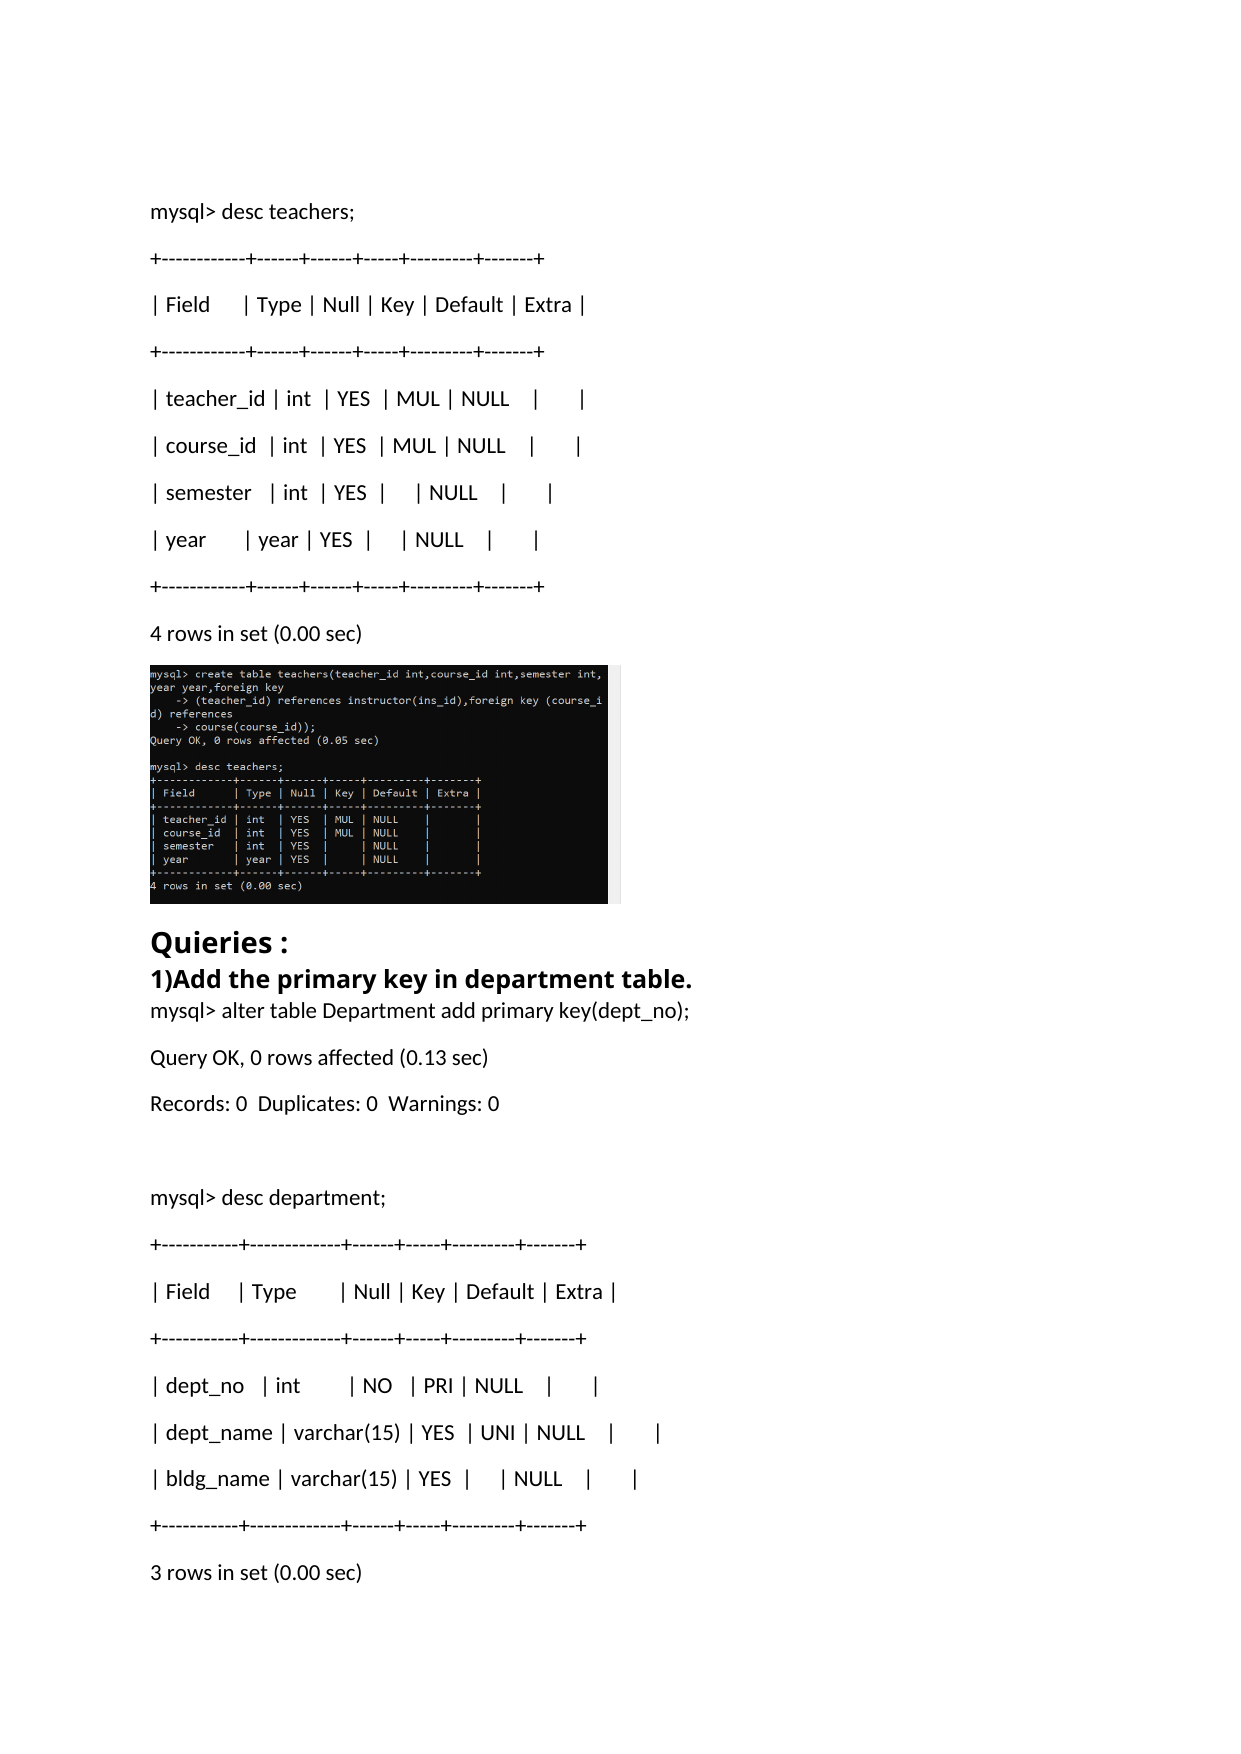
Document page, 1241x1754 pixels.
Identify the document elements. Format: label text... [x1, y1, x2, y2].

text Quieries : [150, 922, 1090, 962]
text +------------+------+------+-----+---------+-------+ [150, 244, 1090, 272]
text | course_id | int | YES | MUL | NULL | | [150, 431, 1090, 459]
text | Field | Type | Null | Key | Default | Extra | [150, 291, 1090, 319]
text | year | year | YES | | NULL | | [150, 525, 1090, 553]
text mysql> alter table Department add primary key(dept_no); [150, 996, 1090, 1024]
text | dept_name | varchar(15) | YES | UNI | NULL | | [150, 1418, 1090, 1446]
picture [150, 665, 621, 904]
text | bldg_name | varchar(15) | YES | | NULL | | [150, 1464, 1090, 1492]
text +-----------+-------------+------+-----+---------+-------+ [150, 1324, 1090, 1352]
text | dept_no | int | NO | PRI | NULL | | [150, 1371, 1090, 1399]
text +------------+------+------+-----+---------+-------+ [150, 572, 1090, 600]
text Query OK, 0 rows affected (0.13 sec) [150, 1043, 1090, 1071]
text +-----------+-------------+------+-----+---------+-------+ [150, 1511, 1090, 1539]
text | teacher_id | int | YES | MUL | NULL | | [150, 384, 1090, 412]
text mysql> desc teachers; [150, 197, 1090, 225]
text +-----------+-------------+------+-----+---------+-------+ [150, 1230, 1090, 1258]
text mysql> desc department; [150, 1183, 1090, 1211]
text | Field | Type | Null | Key | Default | Extra | [150, 1277, 1090, 1305]
text +------------+------+------+-----+---------+-------+ [150, 337, 1090, 366]
text | semester | int | YES | | NULL | | [150, 478, 1090, 506]
text 1)Add the primary key in department table. [150, 962, 1090, 996]
text Records: 0 Duplicates: 0 Warnings: 0 [150, 1089, 1090, 1117]
text 4 rows in set (0.00 sec) [150, 619, 1090, 647]
text 3 rows in set (0.00 sec) [150, 1558, 1090, 1586]
